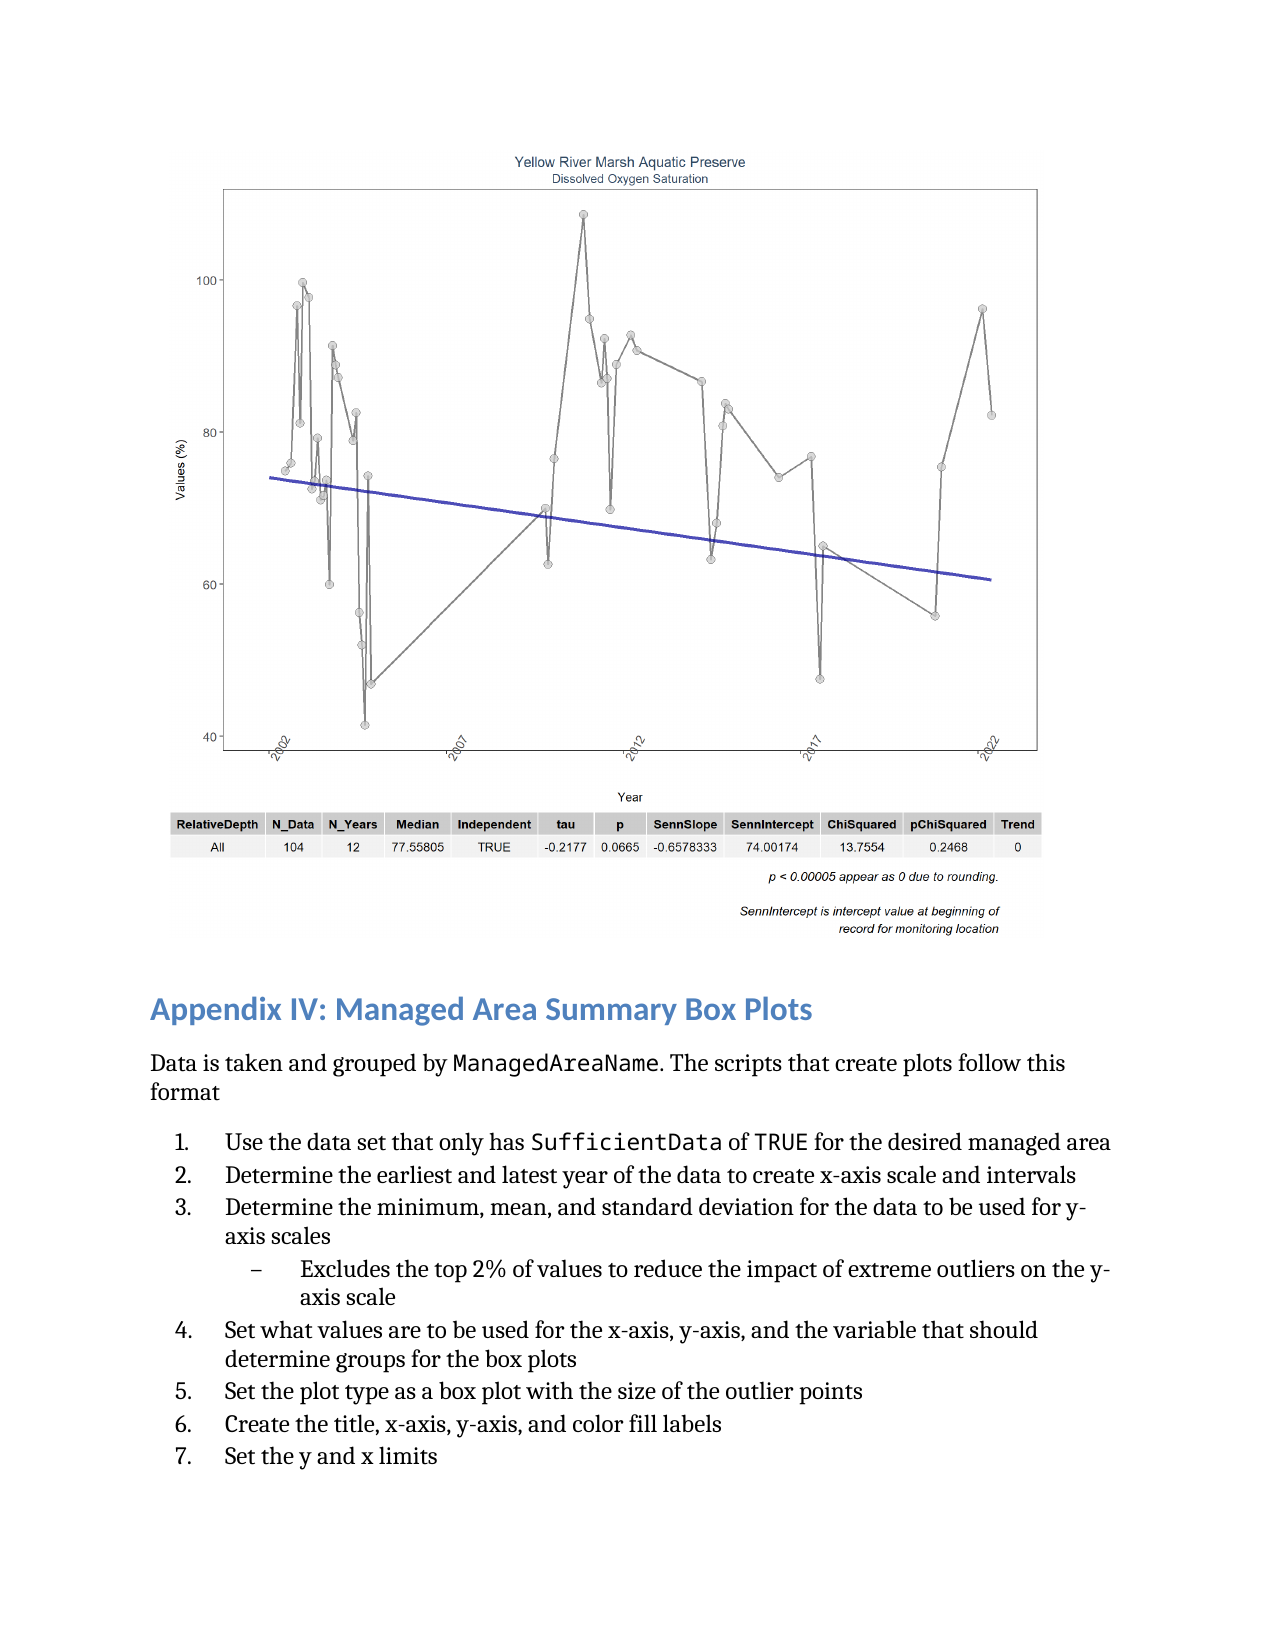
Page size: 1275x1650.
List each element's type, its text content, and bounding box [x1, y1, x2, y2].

text Data is taken and grouped by ManagedAreaName. The scripts that create plots follow this format [150, 1047, 1125, 1107]
list Set the plot type as a box plot with the size of the outlier points [175, 1377, 1125, 1406]
list Create the title, x-axis, y-axis, and color fill labels [175, 1409, 1125, 1438]
picture [168, 150, 1044, 938]
list Determine the minimum, mean, and standard deviation for the data to be used for y-axis scales [175, 1193, 1125, 1251]
subtitle Appendix IV: Managed Area Summary Box Plots [150, 987, 1125, 1028]
list Set what values are to be used for the x-axis, y-axis, and the variable that should determine groups for the box plots [175, 1316, 1125, 1373]
list Excludes the top 2% of values to reduce the impact of extreme outliers on the y-axis scale [250, 1254, 1125, 1312]
list Use the data set that only has SufficientData of TRUE for the desired managed area [175, 1126, 1125, 1157]
list Set the y and x limits [175, 1442, 1125, 1471]
list Determine the earliest and latest year of the data to create x-axis scale and intervals [175, 1161, 1125, 1189]
